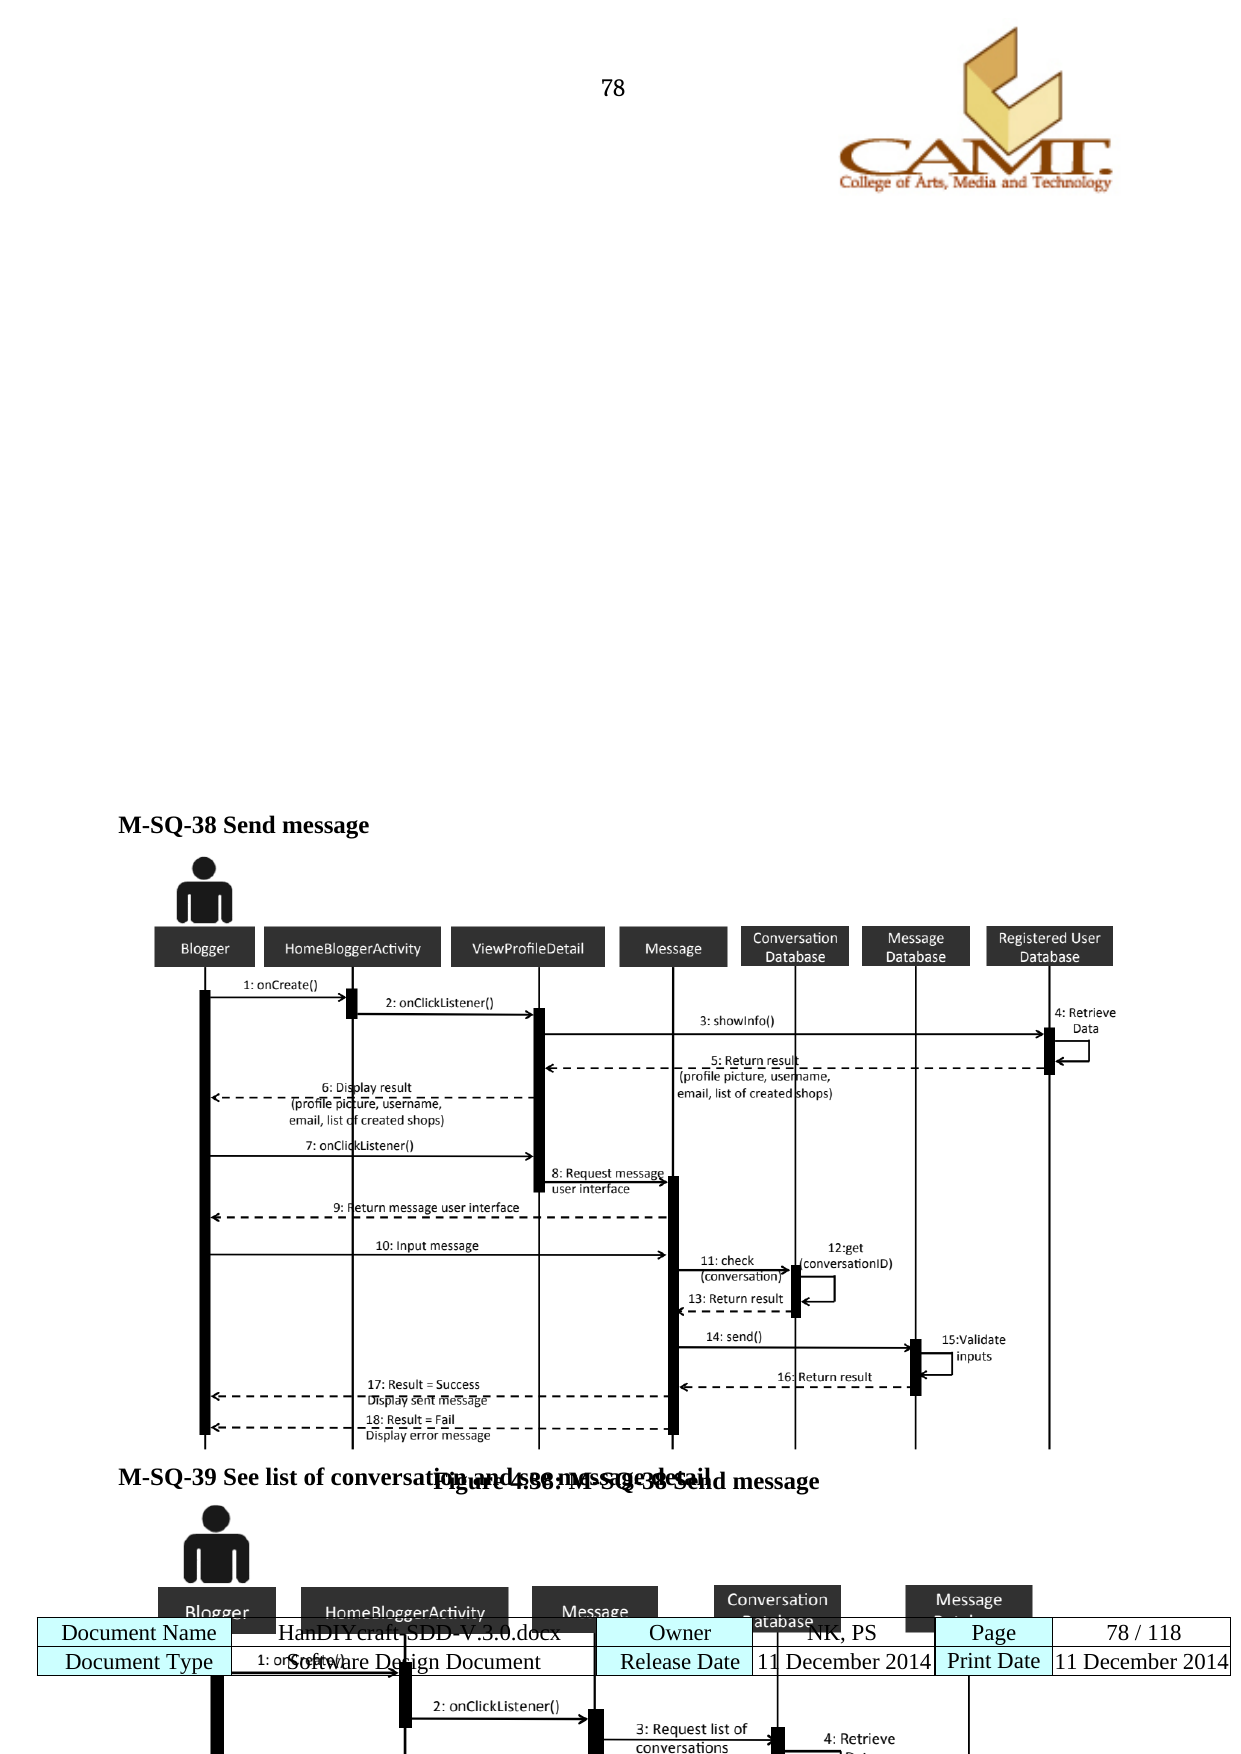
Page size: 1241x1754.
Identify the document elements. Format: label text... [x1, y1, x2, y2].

text M-SQ-38 Send message [118, 810, 1108, 839]
text M-SQ-39 See list of conversation and see message detail [118, 1462, 1108, 1491]
picture [755, 18, 1221, 207]
